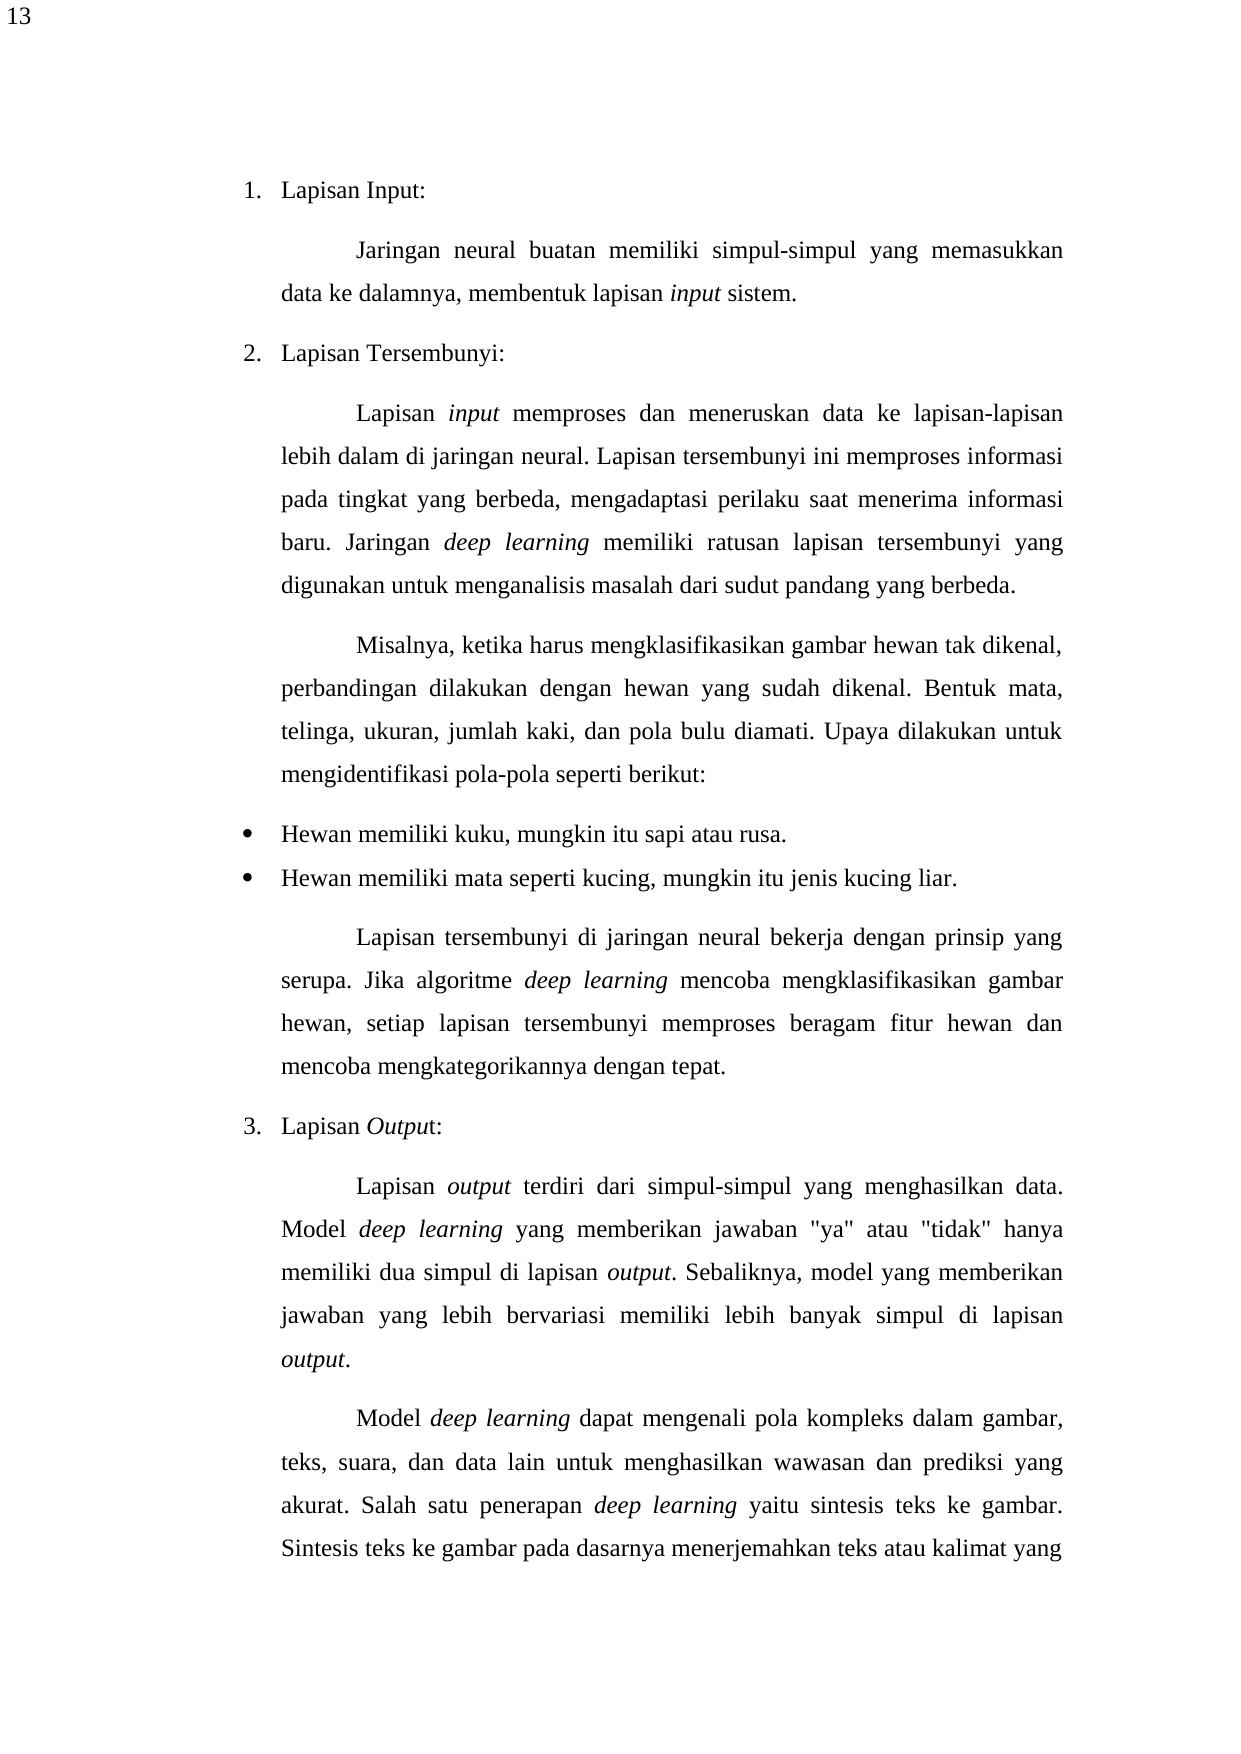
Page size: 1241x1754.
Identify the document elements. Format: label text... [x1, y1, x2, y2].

text Model deep learning dapat mengenali pola kompleks dalam gambar, teks, suara, dan data lain untuk menghasilkan wawasan dan prediksi yang akurat. Salah satu penerapan deep learning yaitu sintesis teks ke gambar. Sintesis teks ke gambar pada dasarnya menerjemahkan teks atau kalimat yang [281, 1403, 1064, 1562]
list Lapisan Input: [243, 175, 1240, 204]
text Lapisan tersembunyi di jaringan neural bekerja dengan prinsip yang serupa. Jika algoritme deep learning mencoba mengklasifikasikan gambar hewan, setiap lapisan tersembunyi memproses beragam fitur hewan dan mencoba mengkategorikannya dengan tepat. [281, 922, 1063, 1080]
text Lapisan output terdiri dari simpul-simpul yang menghasilkan data. Model deep learning yang memberikan jawaban "ya" atau "tidak" hanya memiliki dua simpul di lapisan output. Sebaliknya, model yang memberikan jawaban yang lebih bervariasi memiliki lebih banyak simpul di lapisan output. [281, 1171, 1064, 1372]
list Hewan memiliki kuku, mungkin itu sapi atau rusa. [243, 819, 1240, 848]
text Jaringan neural buatan memiliki simpul-simpul yang memasukkan data ke dalamnya, membentuk lapisan input sistem. [281, 235, 1063, 307]
text Lapisan input memproses dan meneruskan data ke lapisan-lapisan lebih dalam di jaringan neural. Lapisan tersembunyi ini memproses informasi pada tingkat yang berbeda, mengadaptasi perilaku saat menerima informasi baru. Jaringan deep learning memiliki ratusan lapisan tersembunyi yang digunakan untuk menganalisis masalah dari sudut pandang yang berbeda. [281, 398, 1064, 599]
text Misalnya, ketika harus mengklasifikasikan gambar hewan tak dikenal, perbandingan dilakukan dengan hewan yang sudah dikenal. Bentuk mata, telinga, ukuran, jumlah kaki, dan pola bulu diamati. Upaya dilakukan untuk mengidentifikasi pola-pola seperti berikut: [281, 630, 1063, 788]
list Hewan memiliki mata seperti kucing, mungkin itu jenis kucing liar. [243, 863, 1240, 891]
list Lapisan Output: [243, 1111, 1240, 1140]
list Lapisan Tersembunyi: [243, 338, 1240, 367]
